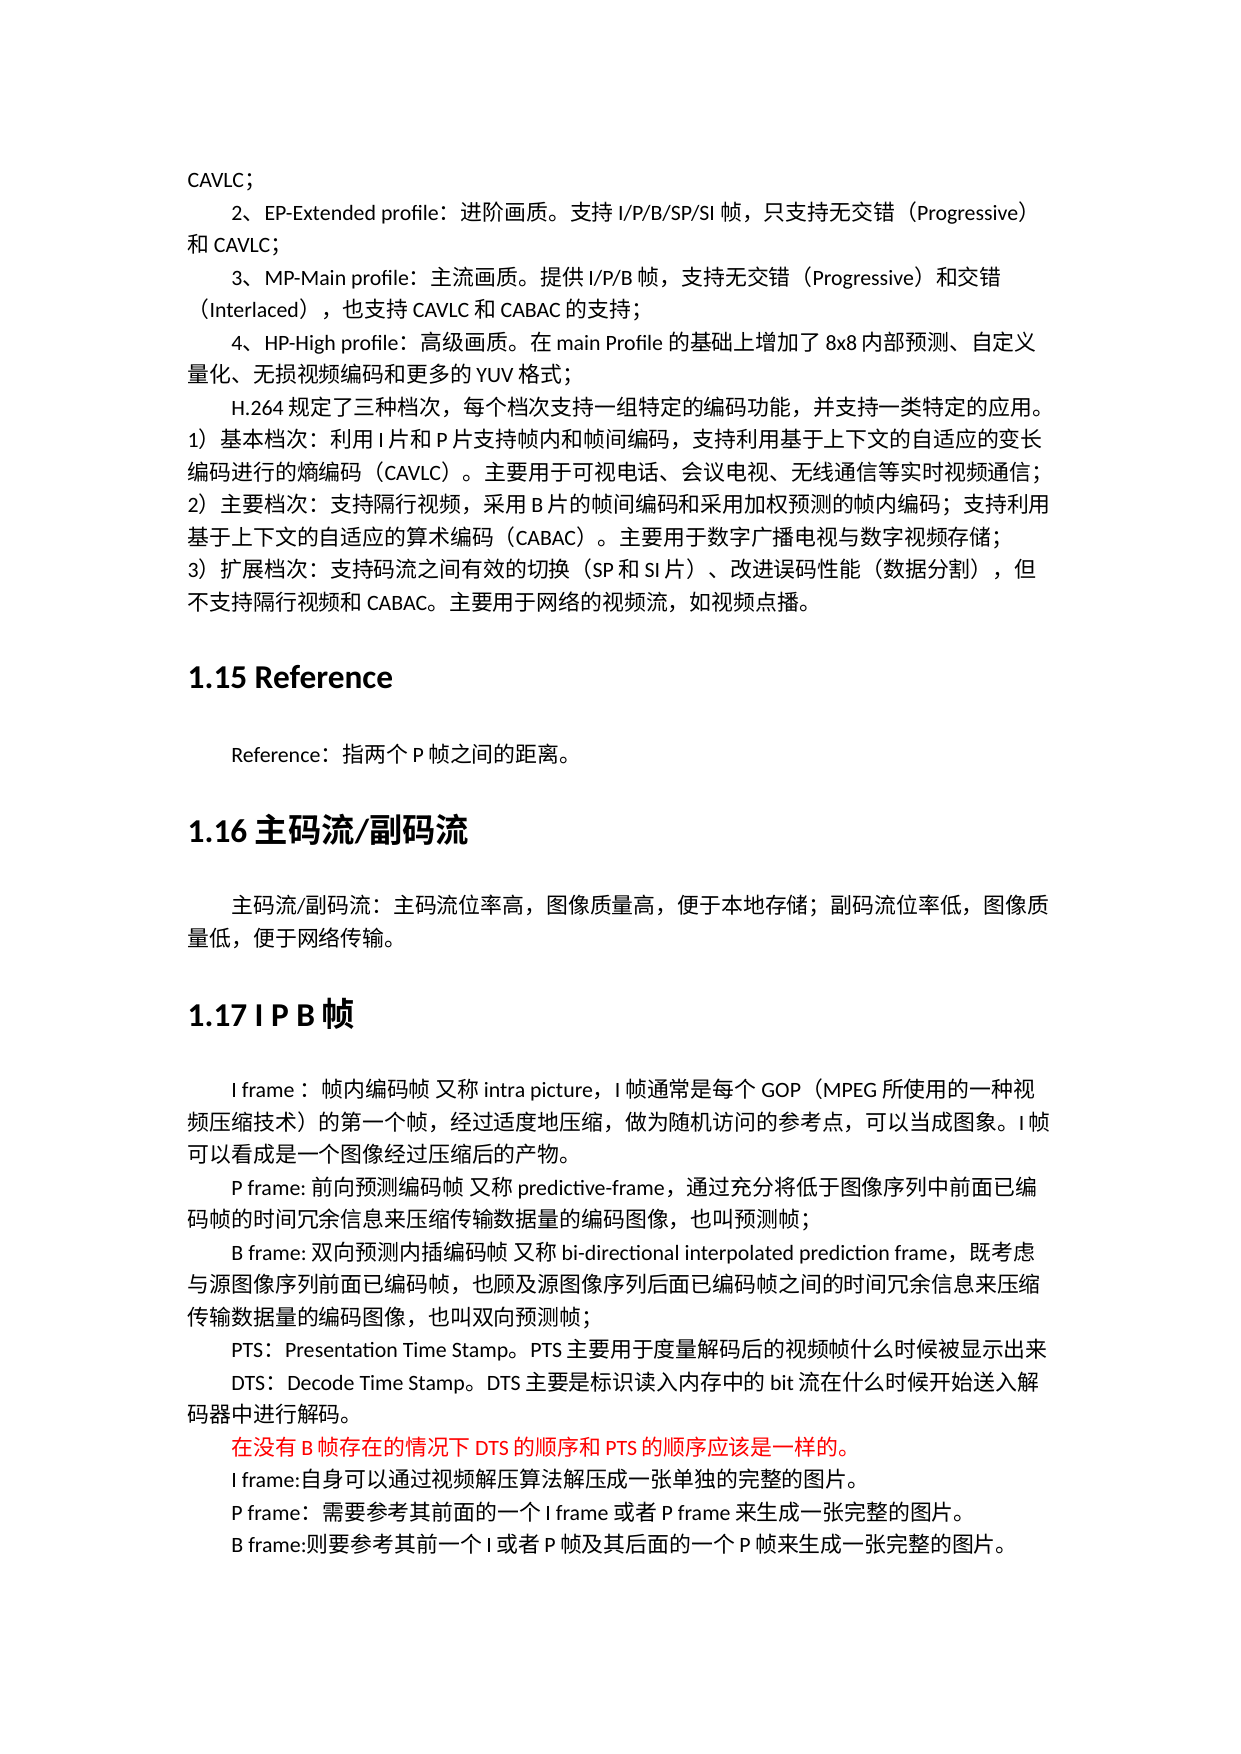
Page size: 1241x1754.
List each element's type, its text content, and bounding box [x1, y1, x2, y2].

subtitle 1.15 Reference [187, 644, 1053, 709]
subtitle 1.17 I P B帧 [187, 980, 1053, 1045]
text 主码流/副码流：主码流位率高，图像质量高，便于本地存储；副码流位率低，图像质量低，便于网络传输。 [187, 888, 1053, 953]
text P frame：需要参考其前面的一个I frame 或者P frame来生成一张完整的图片。 [187, 1494, 1053, 1527]
text H.264规定了三种档次，每个档次支持一组特定的编码功能，并支持一类特定的应用。 [187, 389, 1053, 422]
text I frame ：帧内编码帧 又称intra picture，I 帧通常是每个 GOP（MPEG 所使用的一种视频压缩技术）的第一个帧，经过适度地压缩，做为随机访问的参考点，可以当成图象。I帧可以看成是一个图像经过压缩后的产物。 [187, 1072, 1053, 1169]
text 2）主要档次：支持隔行视频，采用B片的帧间编码和采用加权预测的帧内编码；支持利用基于上下文的自适应的算术编码（CABAC）。主要用于数字广播电视与数字视频存储； [187, 487, 1053, 552]
text B frame: 双向预测内插编码帧 又称bi-directional interpolated prediction frame，既考虑与源图像序列前面已编码帧，也顾及源图像序列后面已编码帧之间的时间冗余信息来压缩传输数据量的编码图像，也叫双向预测帧； [187, 1234, 1053, 1332]
text PTS：Presentation Time Stamp。PTS主要用于度量解码后的视频帧什么时候被显示出来 [187, 1332, 1053, 1364]
text DTS：Decode Time Stamp。DTS主要是标识读入内存中的bit流在什么时候开始送入解码器中进行解码。 [187, 1364, 1053, 1429]
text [187, 162, 1053, 389]
subtitle 1.16 主码流/副码流 [187, 796, 1053, 861]
text Reference：指两个P帧之间的距离。 [187, 736, 1053, 769]
text B frame:则要参考其前一个I或者P帧及其后面的一个P帧来生成一张完整的图片。 [187, 1527, 1053, 1559]
text I frame:自身可以通过视频解压算法解压成一张单独的完整的图片。 [187, 1462, 1053, 1494]
text P frame: 前向预测编码帧 又称predictive-frame，通过充分将低于图像序列中前面已编码帧的时间冗余信息来压缩传输数据量的编码图像，也叫预测帧； [187, 1169, 1053, 1234]
text 3）扩展档次：支持码流之间有效的切换（SP和SI片）、改进误码性能（数据分割），但不支持隔行视频和CABAC。主要用于网络的视频流，如视频点播。 [187, 552, 1053, 617]
text 1）基本档次：利用I片和P片支持帧内和帧间编码，支持利用基于上下文的自适应的变长编码进行的熵编码（CAVLC）。主要用于可视电话、会议电视、无线通信等实时视频通信； [187, 422, 1053, 487]
text 在没有B帧存在的情况下DTS的顺序和PTS的顺序应该是一样的。 [187, 1429, 1053, 1462]
